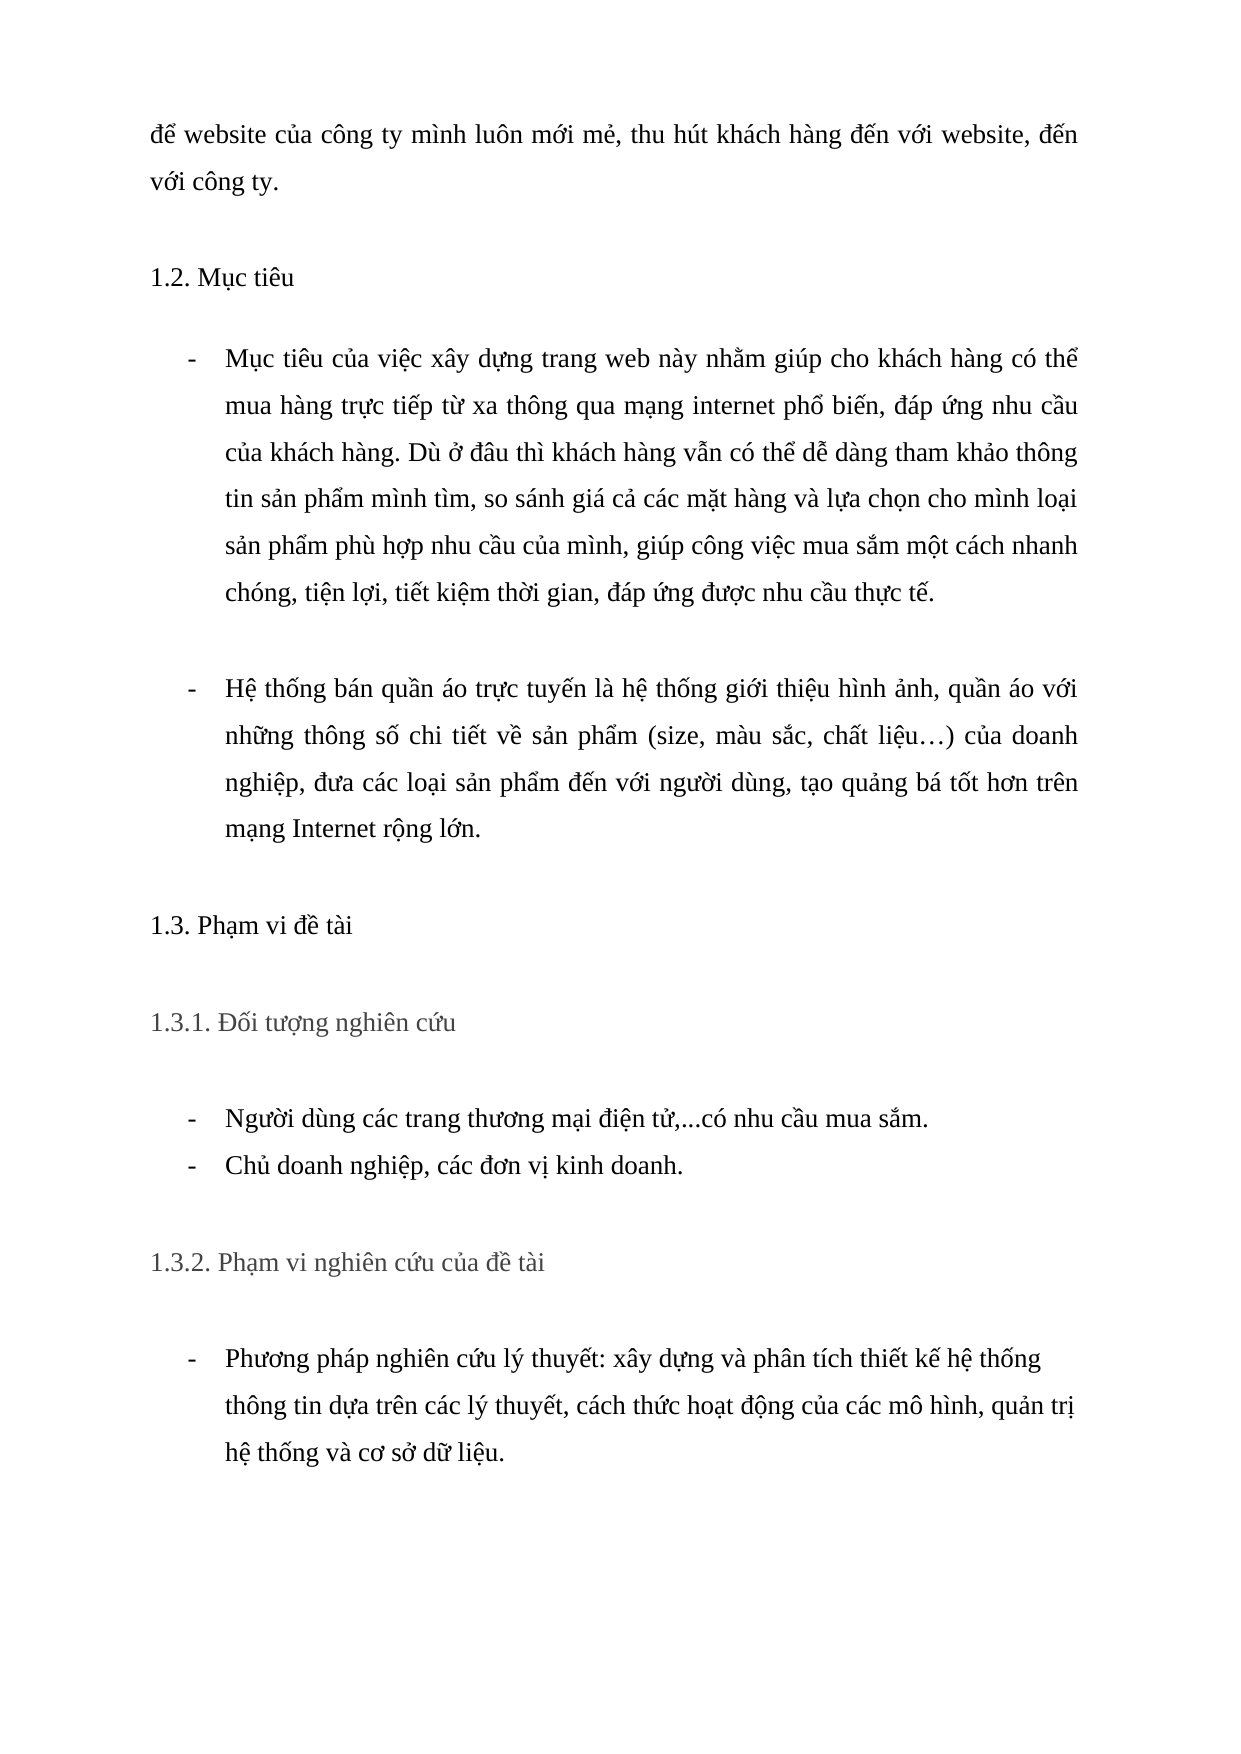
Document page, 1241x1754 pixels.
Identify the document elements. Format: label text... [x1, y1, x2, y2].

list Mục tiêu của việc xây dựng trang web này nhằm giúp cho khách hàng có thể mua hàng trực tiếp từ xa thông qua mạng internet phổ biến, đáp ứng nhu cầu của khách hàng. Dù ở đâu thì khách hàng vẫn có thể dễ dàng tham khảo thông tin sản phẩm mình tìm, so sánh giá cả các mặt hàng và lựa chọn cho mình loại sản phẩm phù hợp nhu cầu của mình, giúp công việc mua sắm một cách nhanh chóng, tiện lợi, tiết kiệm thời gian, đáp ứng được nhu cầu thực tế. [187, 342, 1080, 607]
subtitle 1.3.1. Đối tượng nghiên cứu [150, 1006, 1080, 1037]
list Người dùng các trang thương mại điện tử,...có nhu cầu mua sắm. [187, 1102, 1080, 1134]
subtitle 1.3.2. Phạm vi nghiên cứu của đề tài [150, 1246, 1080, 1277]
list Hệ thống bán quần áo trực tuyến là hệ thống giới thiệu hình ảnh, quần áo với những thông số chi tiết về sản phẩm (size, màu sắc, chất liệu…) của doanh nghiệp, đưa các loại sản phẩm đến với người dùng, tạo quảng bá tốt hơn trên mạng Internet rộng lớn. [187, 672, 1080, 844]
list Chủ doanh nghiệp, các đơn vị kinh doanh. [187, 1149, 1080, 1180]
list Phương pháp nghiên cứu lý thuyết: xây dựng và phân tích thiết kế hệ thống thông tin dựa trên các lý thuyết, cách thức hoạt động của các mô hình, quản trị hệ thống và cơ sở dữ liệu. [187, 1342, 1080, 1467]
subtitle 1.2. Mục tiêu [150, 261, 1080, 292]
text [150, 118, 1080, 196]
subtitle 1.3. Phạm vi đề tài [150, 909, 1080, 940]
